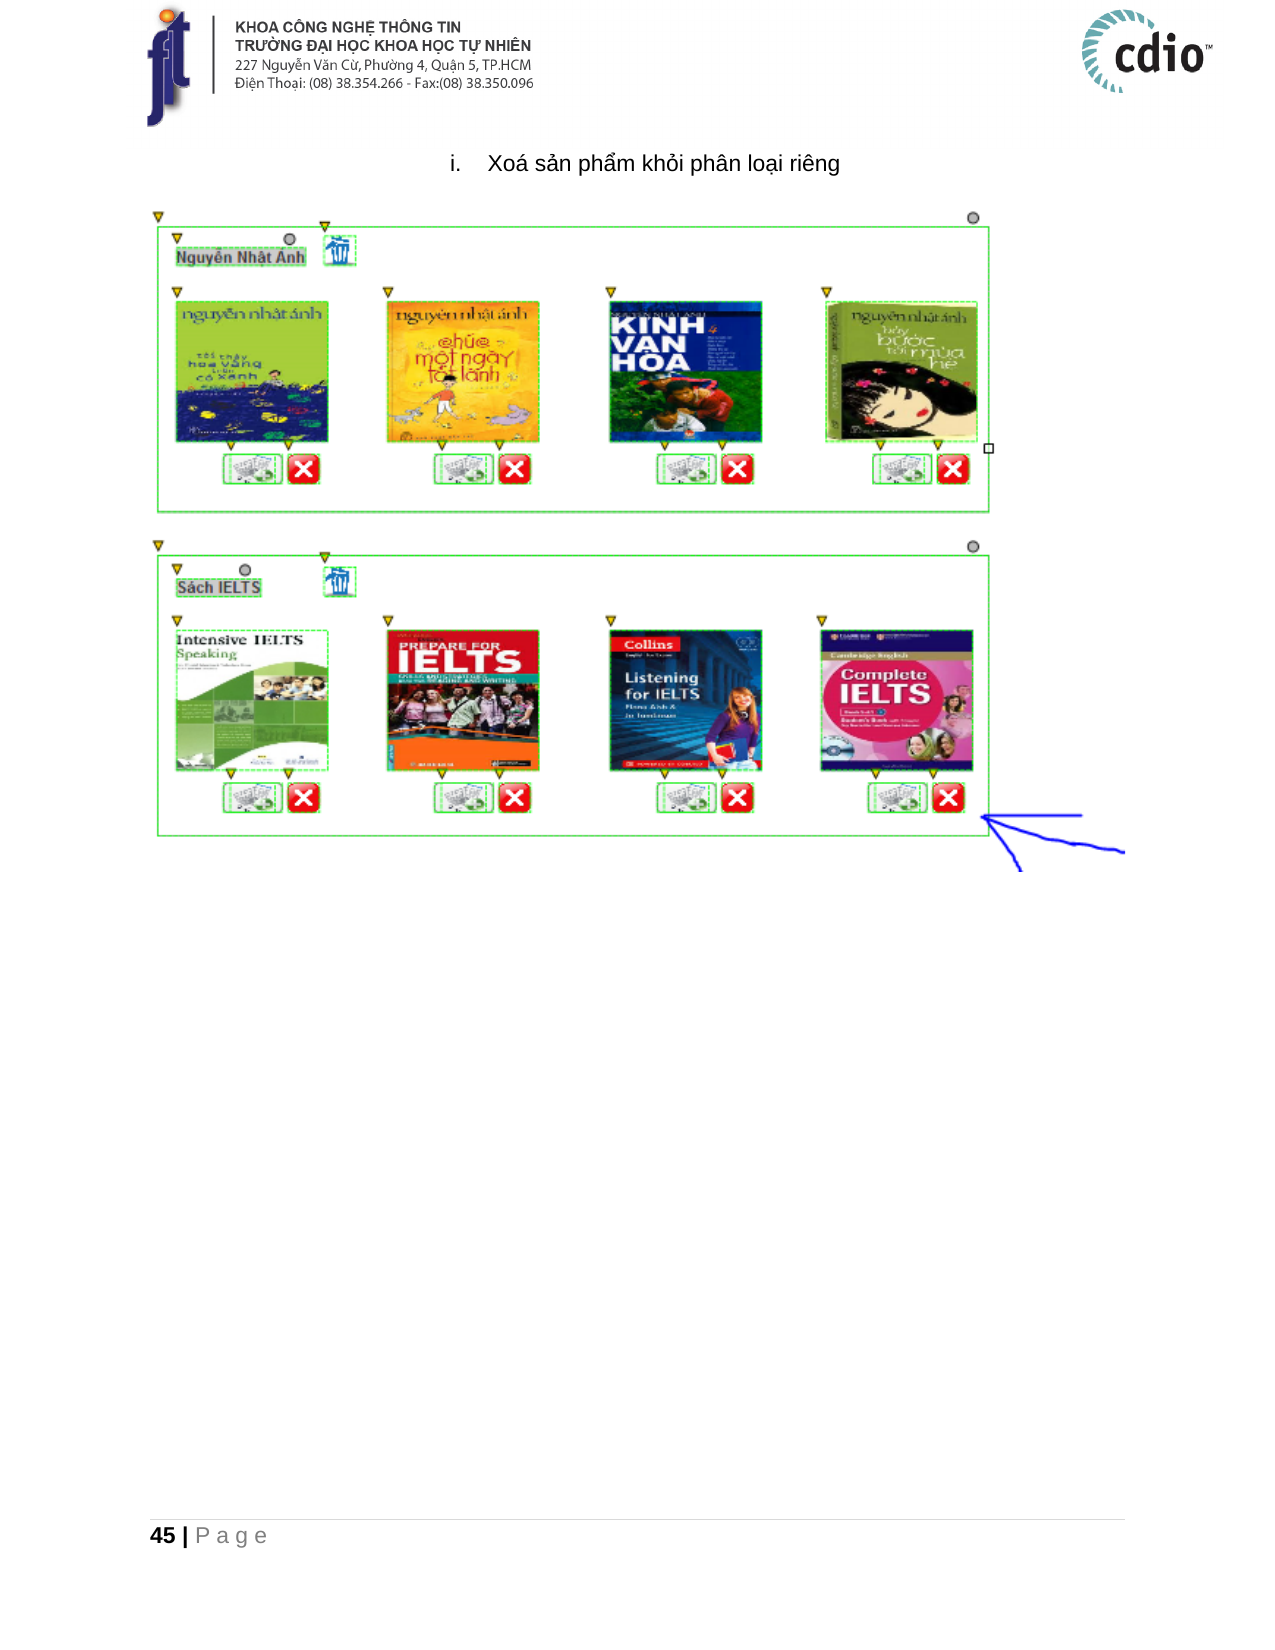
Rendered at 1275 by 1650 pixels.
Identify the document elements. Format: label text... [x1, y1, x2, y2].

picture [125, 0, 1224, 149]
list Xoá sản phẩm khỏi phân loại riêng [450, 150, 1125, 176]
picture [150, 201, 1125, 872]
